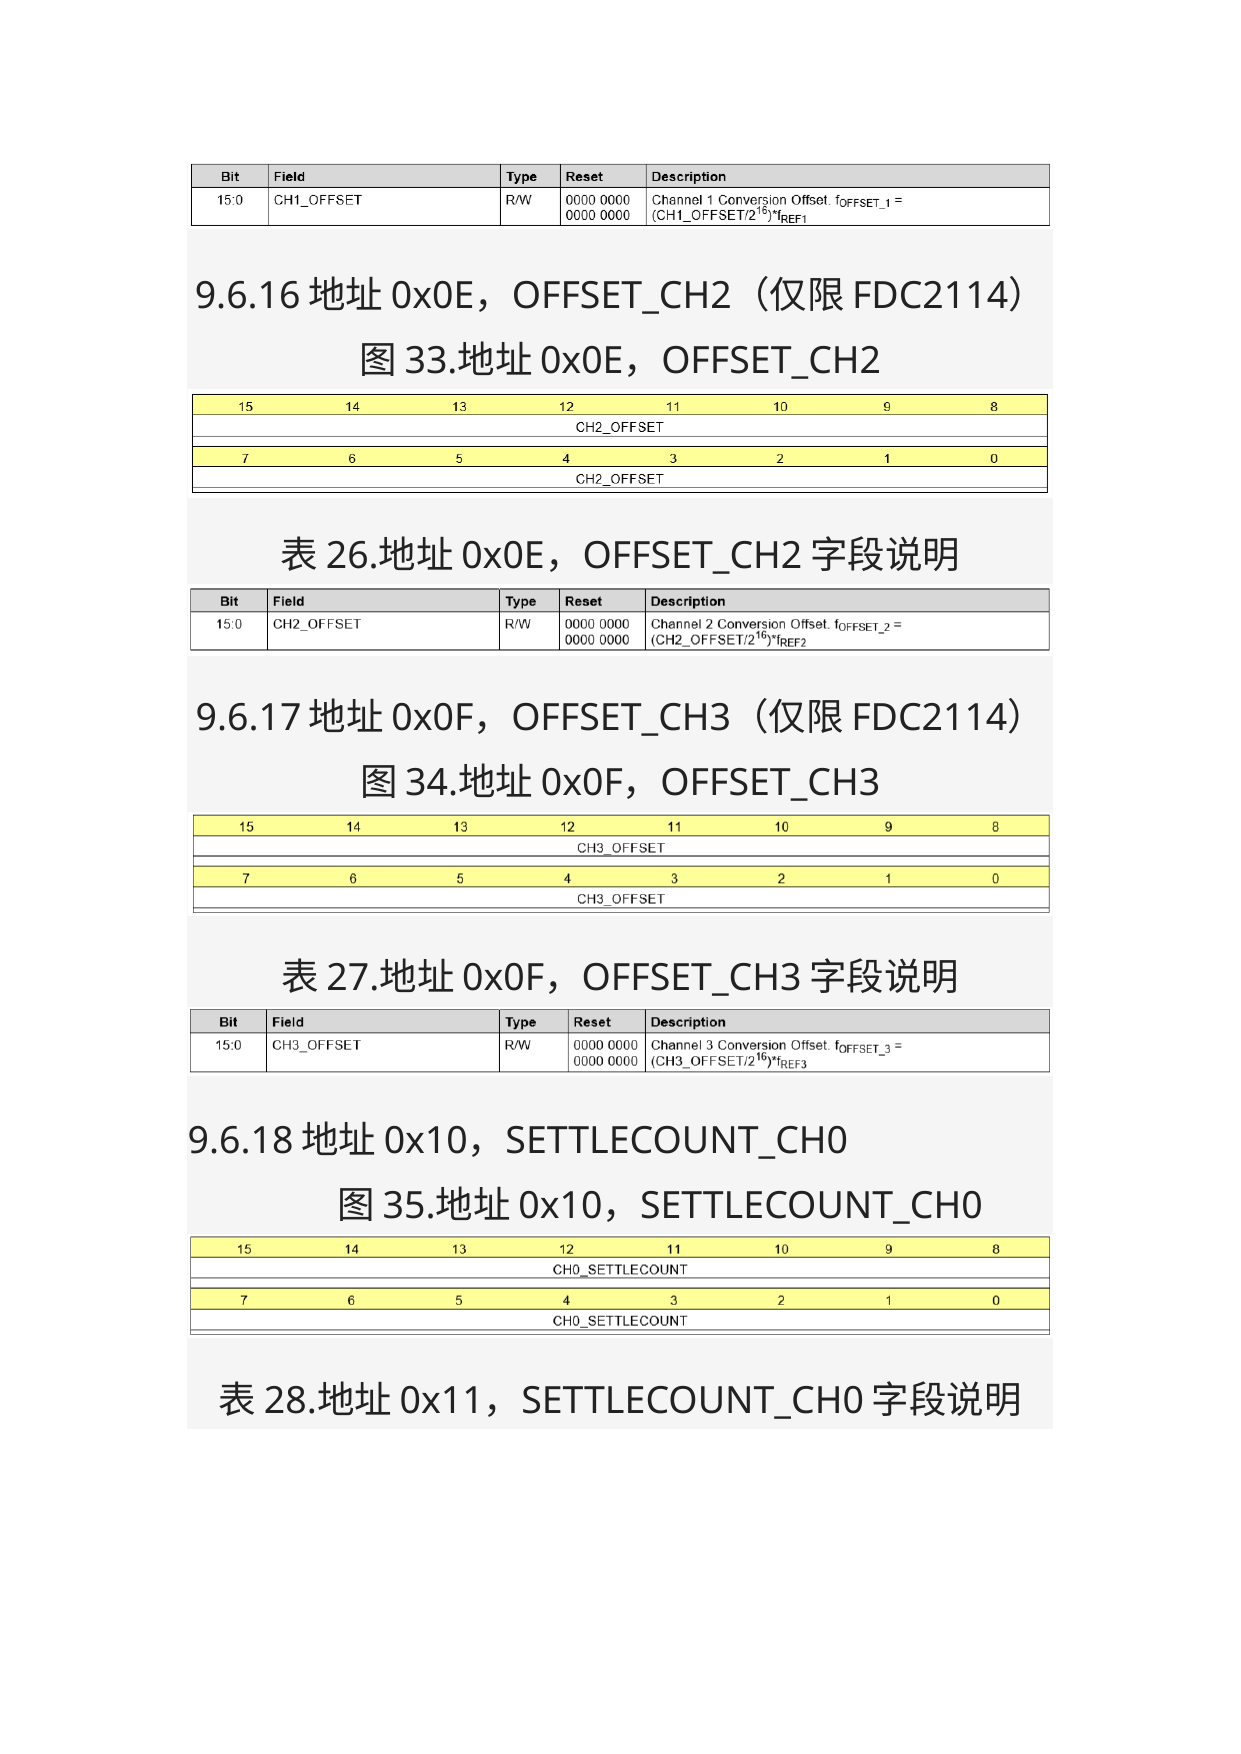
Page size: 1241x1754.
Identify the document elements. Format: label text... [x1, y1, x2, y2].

picture [187, 162, 1053, 229]
text 表27.地址0x0F，OFFSET_CH3字段说明 [187, 942, 1053, 1007]
picture [187, 389, 1053, 498]
text 9.6.16地址0x0E，OFFSET_CH2（仅限FDC2114） 图33.地址0x0E，OFFSET_CH2 [187, 259, 1053, 389]
picture [187, 812, 1053, 916]
picture [187, 1007, 1053, 1076]
text 表28.地址0x11，SETTLECOUNT_CH0字段说明 [187, 1364, 1053, 1429]
text 表26.地址0x0E，OFFSET_CH2字段说明 [187, 519, 1053, 584]
picture [187, 1234, 1053, 1338]
text 9.6.17地址0x0F，OFFSET_CH3（仅限FDC2114） 图34.地址0x0F，OFFSET_CH3 [187, 682, 1053, 812]
picture [187, 584, 1053, 656]
text 9.6.18地址0x10，SETTLECOUNT_CH0 图35.地址0x10，SETTLECOUNT_CH0 [187, 1104, 1053, 1234]
